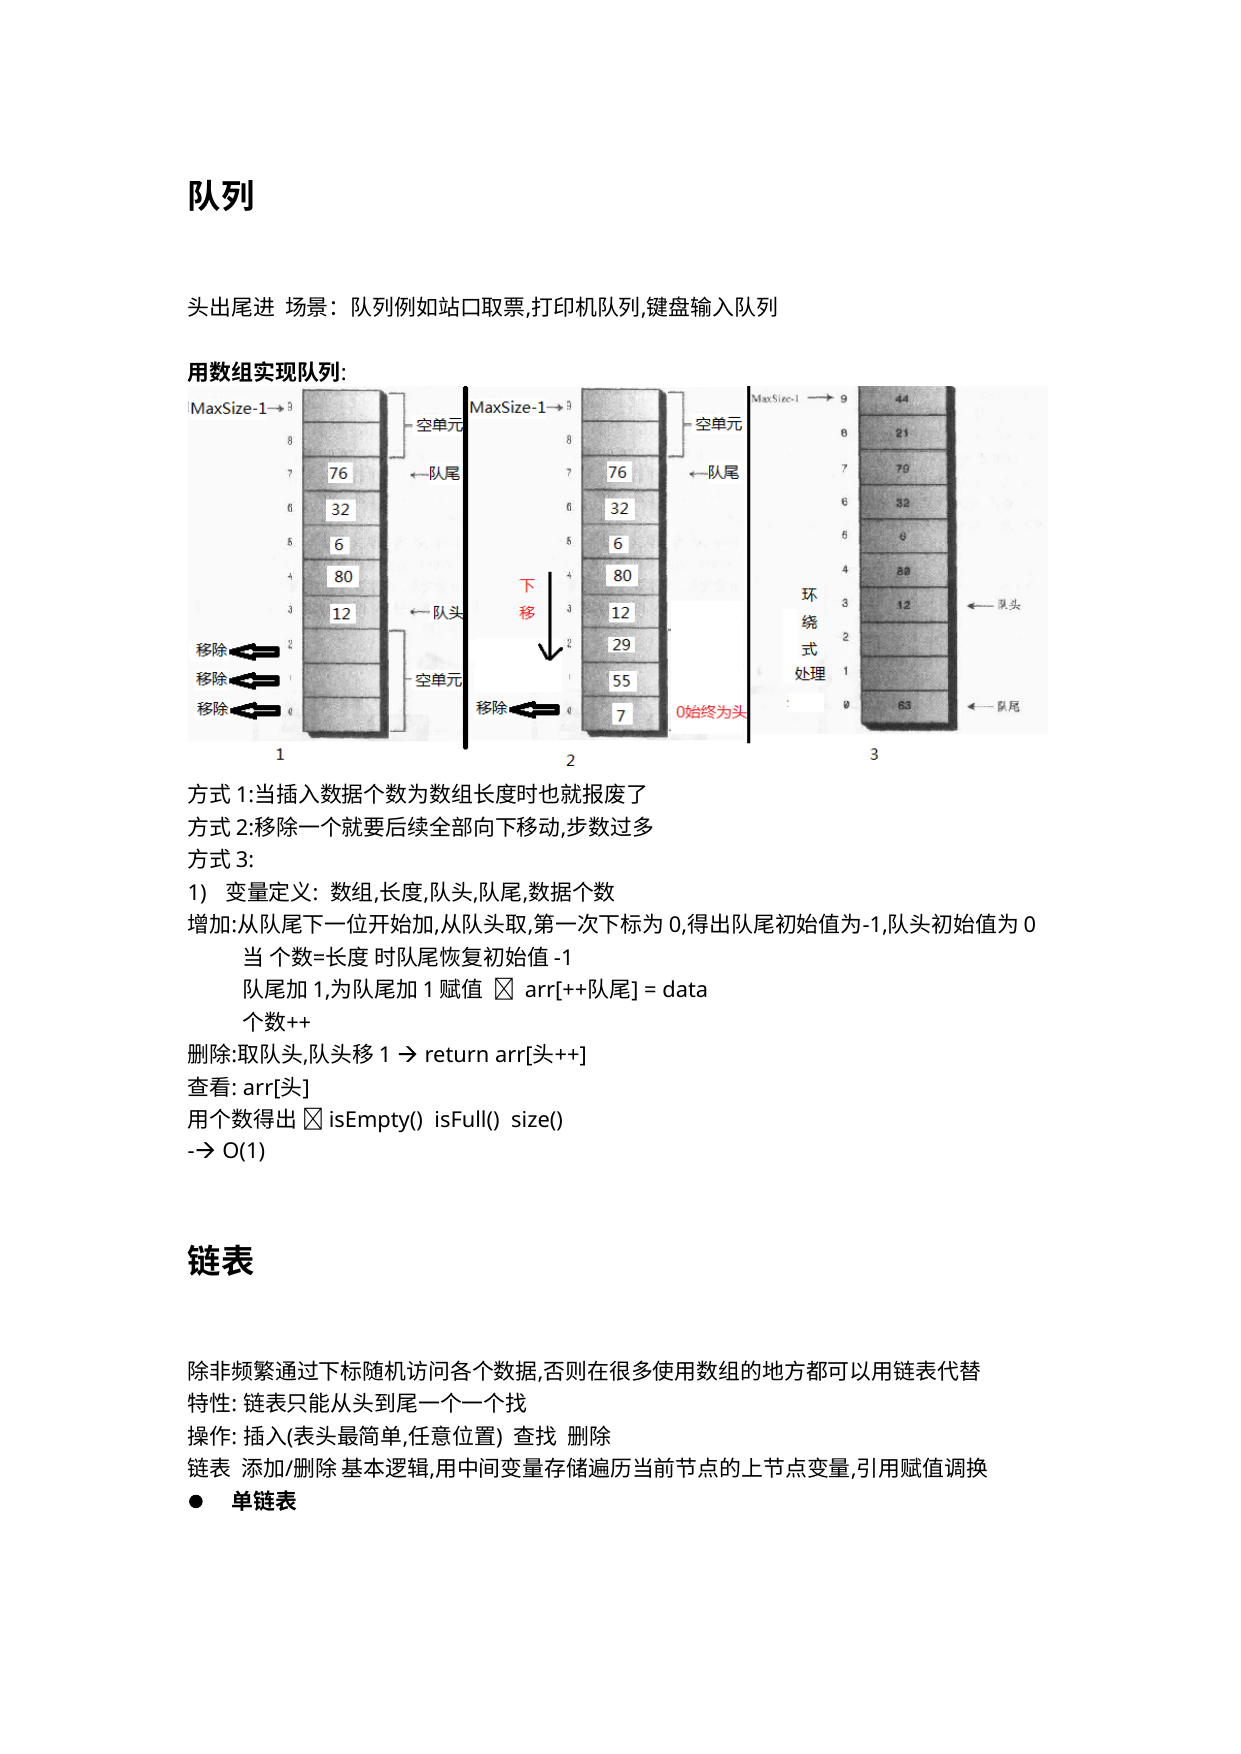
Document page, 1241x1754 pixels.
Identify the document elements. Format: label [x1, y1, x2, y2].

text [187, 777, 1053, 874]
picture [187, 386, 1053, 766]
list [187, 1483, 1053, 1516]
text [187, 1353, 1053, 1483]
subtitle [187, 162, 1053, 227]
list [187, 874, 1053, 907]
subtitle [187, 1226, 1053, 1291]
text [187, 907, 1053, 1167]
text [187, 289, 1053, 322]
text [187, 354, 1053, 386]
